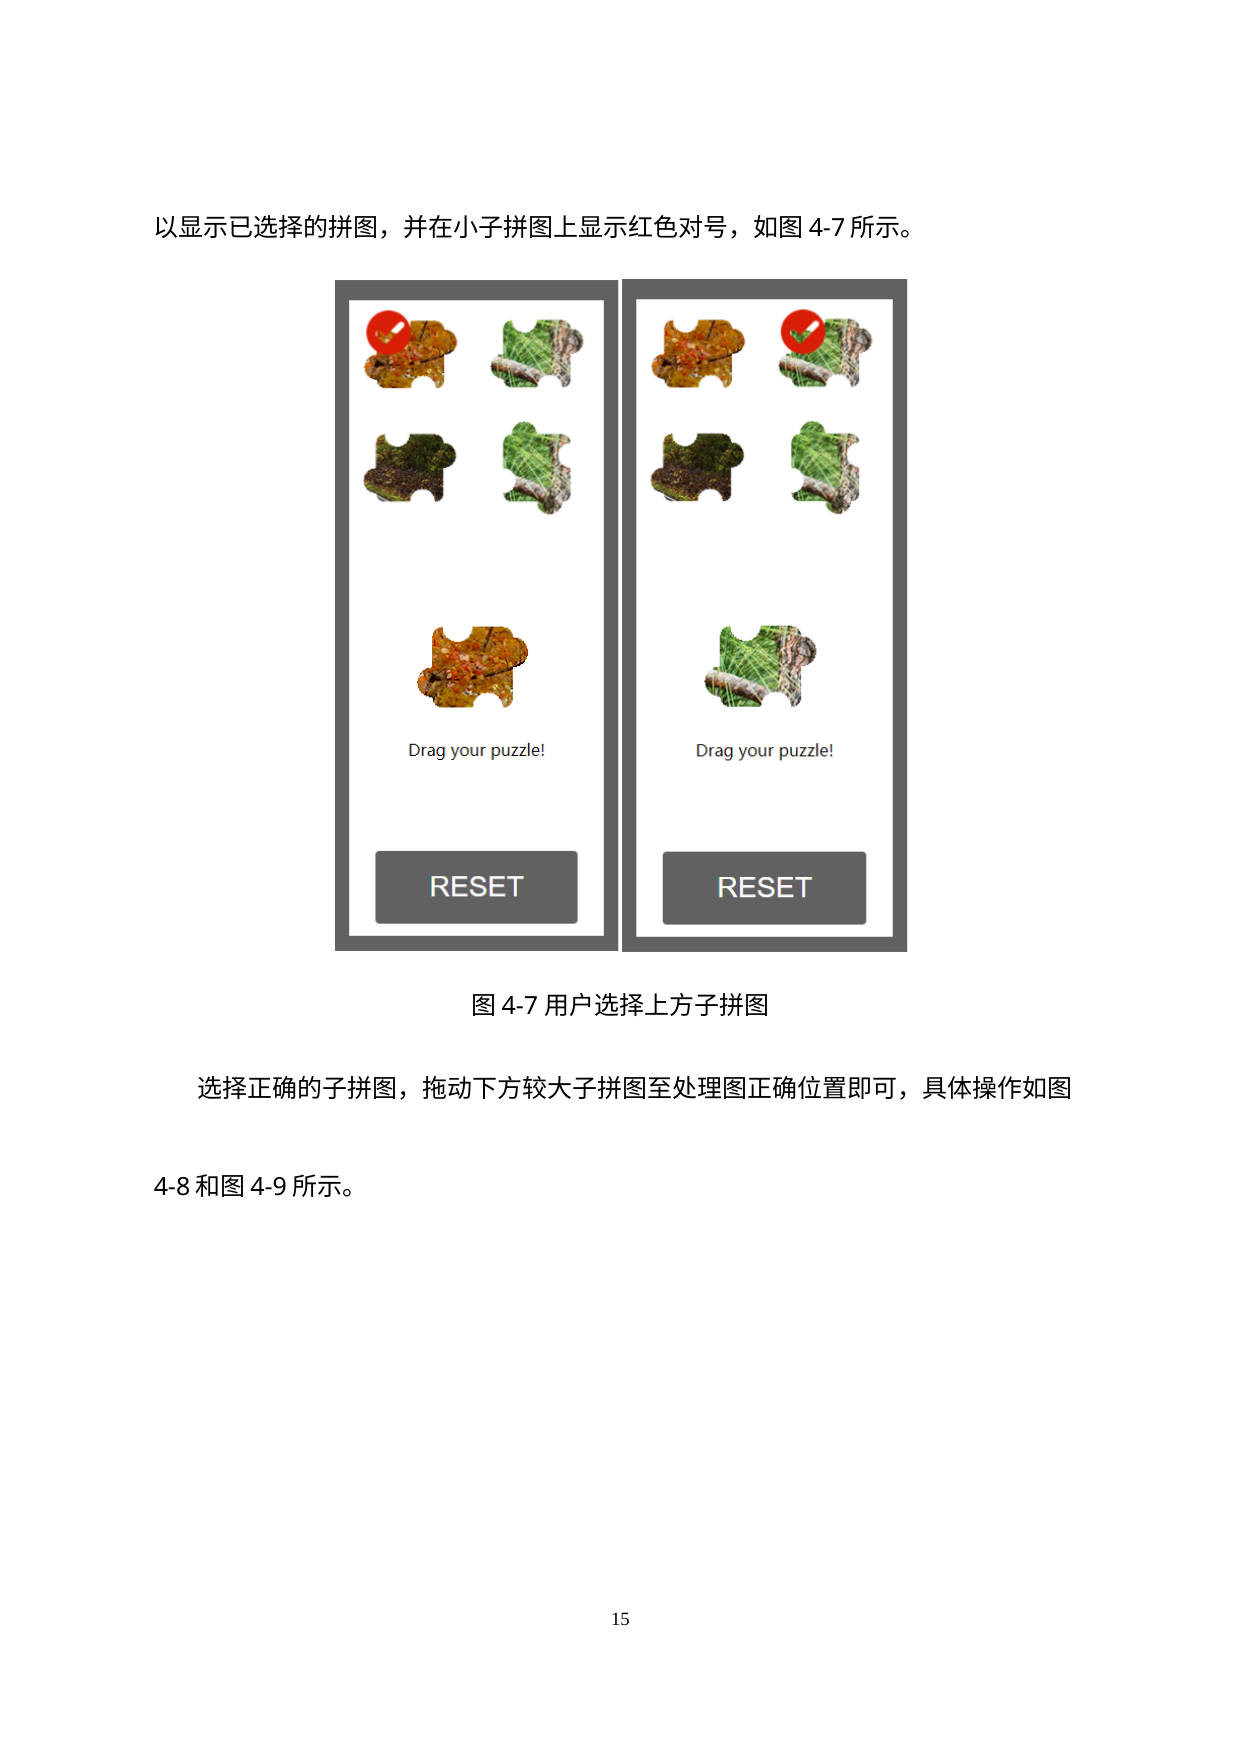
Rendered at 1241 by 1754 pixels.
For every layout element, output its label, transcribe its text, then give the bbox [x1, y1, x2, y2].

text 图 4-7 用户选择上方子拼图 [153, 971, 1087, 1036]
text 选择正确的子拼图，拖动下方较大子拼图至处理图正确位置即可，具体操作如图4-8和图4-9所示。 [153, 1054, 1087, 1217]
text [153, 193, 1087, 258]
picture [333, 276, 908, 954]
